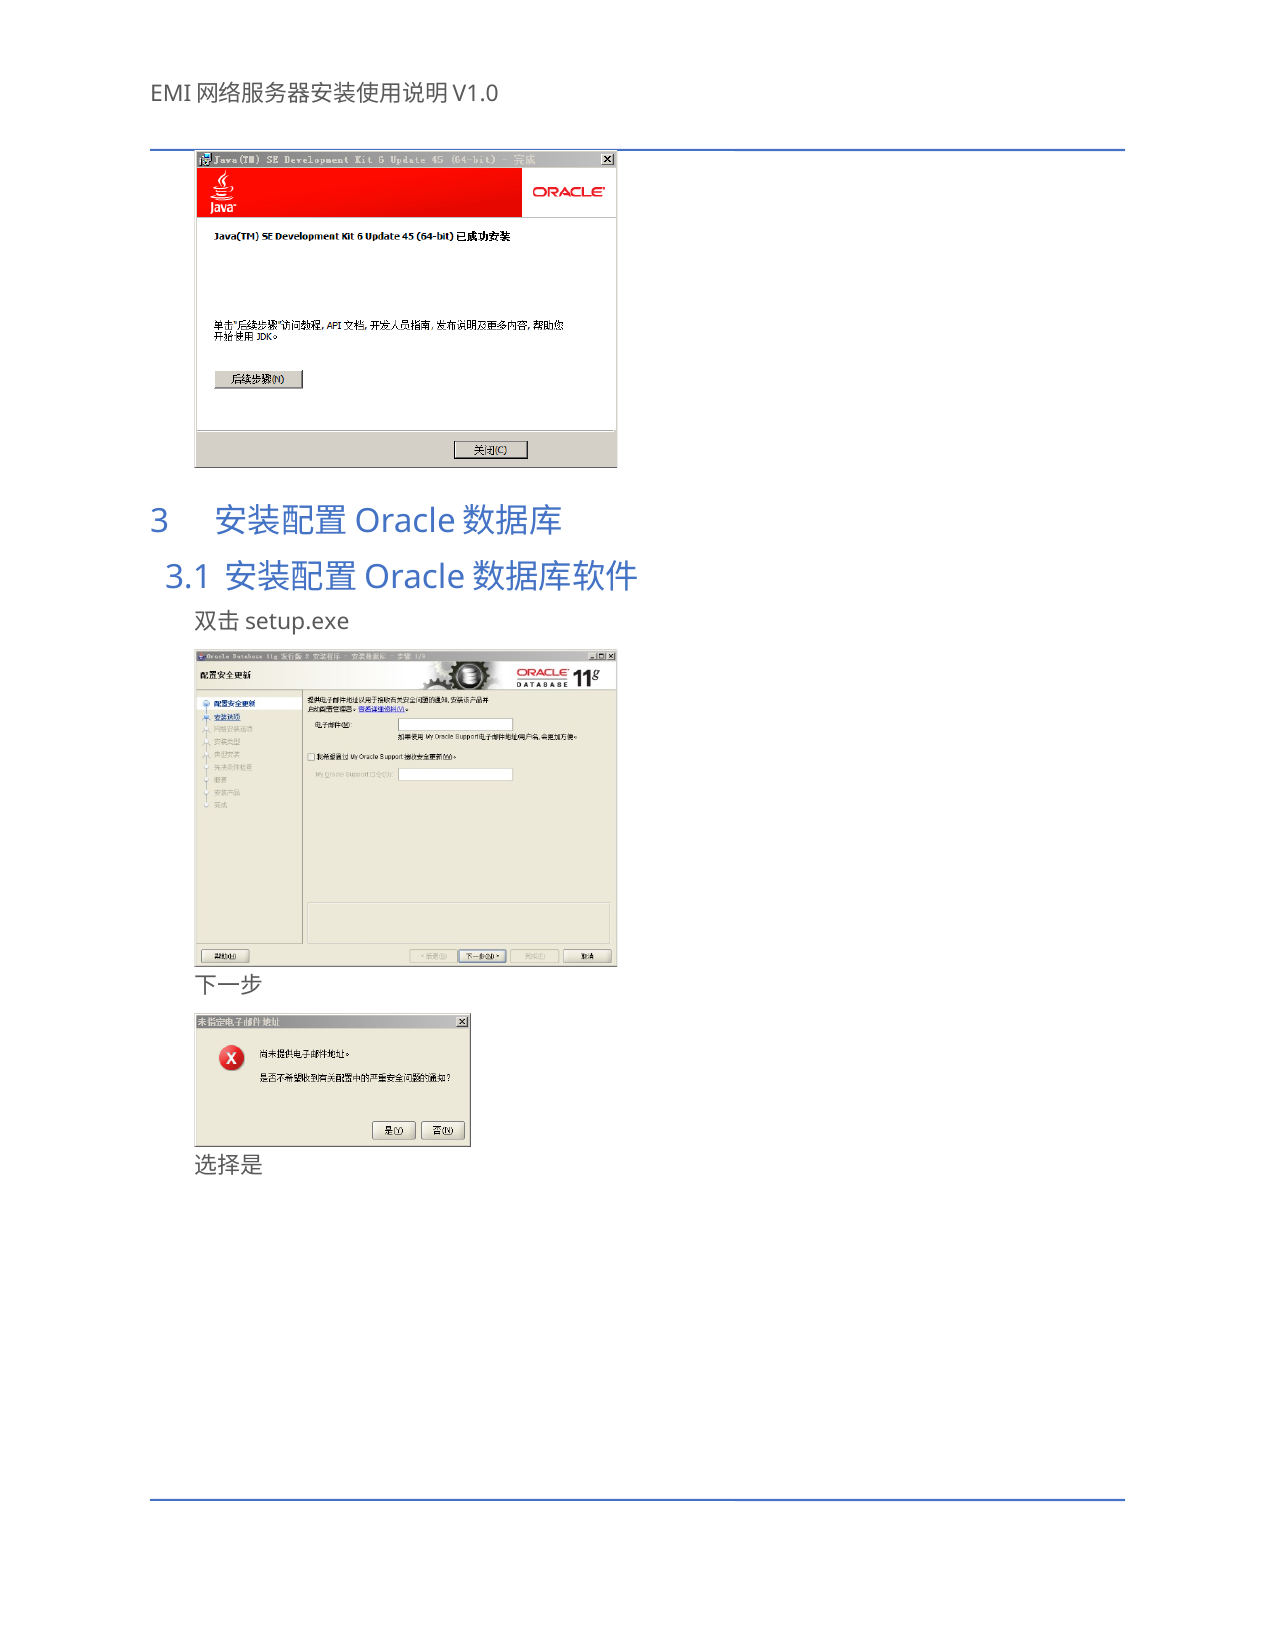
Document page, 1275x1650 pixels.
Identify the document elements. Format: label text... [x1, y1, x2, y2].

list 下一步 [194, 967, 1125, 1000]
subtitle 安装配置Oracle数据库 [150, 493, 1125, 542]
subtitle 安装配置Oracle数据库软件 [165, 550, 1125, 599]
picture [194, 150, 618, 468]
picture [194, 1013, 471, 1147]
list 双击setup.exe [194, 603, 1125, 636]
list 选择是 [194, 1146, 1125, 1180]
picture [194, 649, 618, 967]
